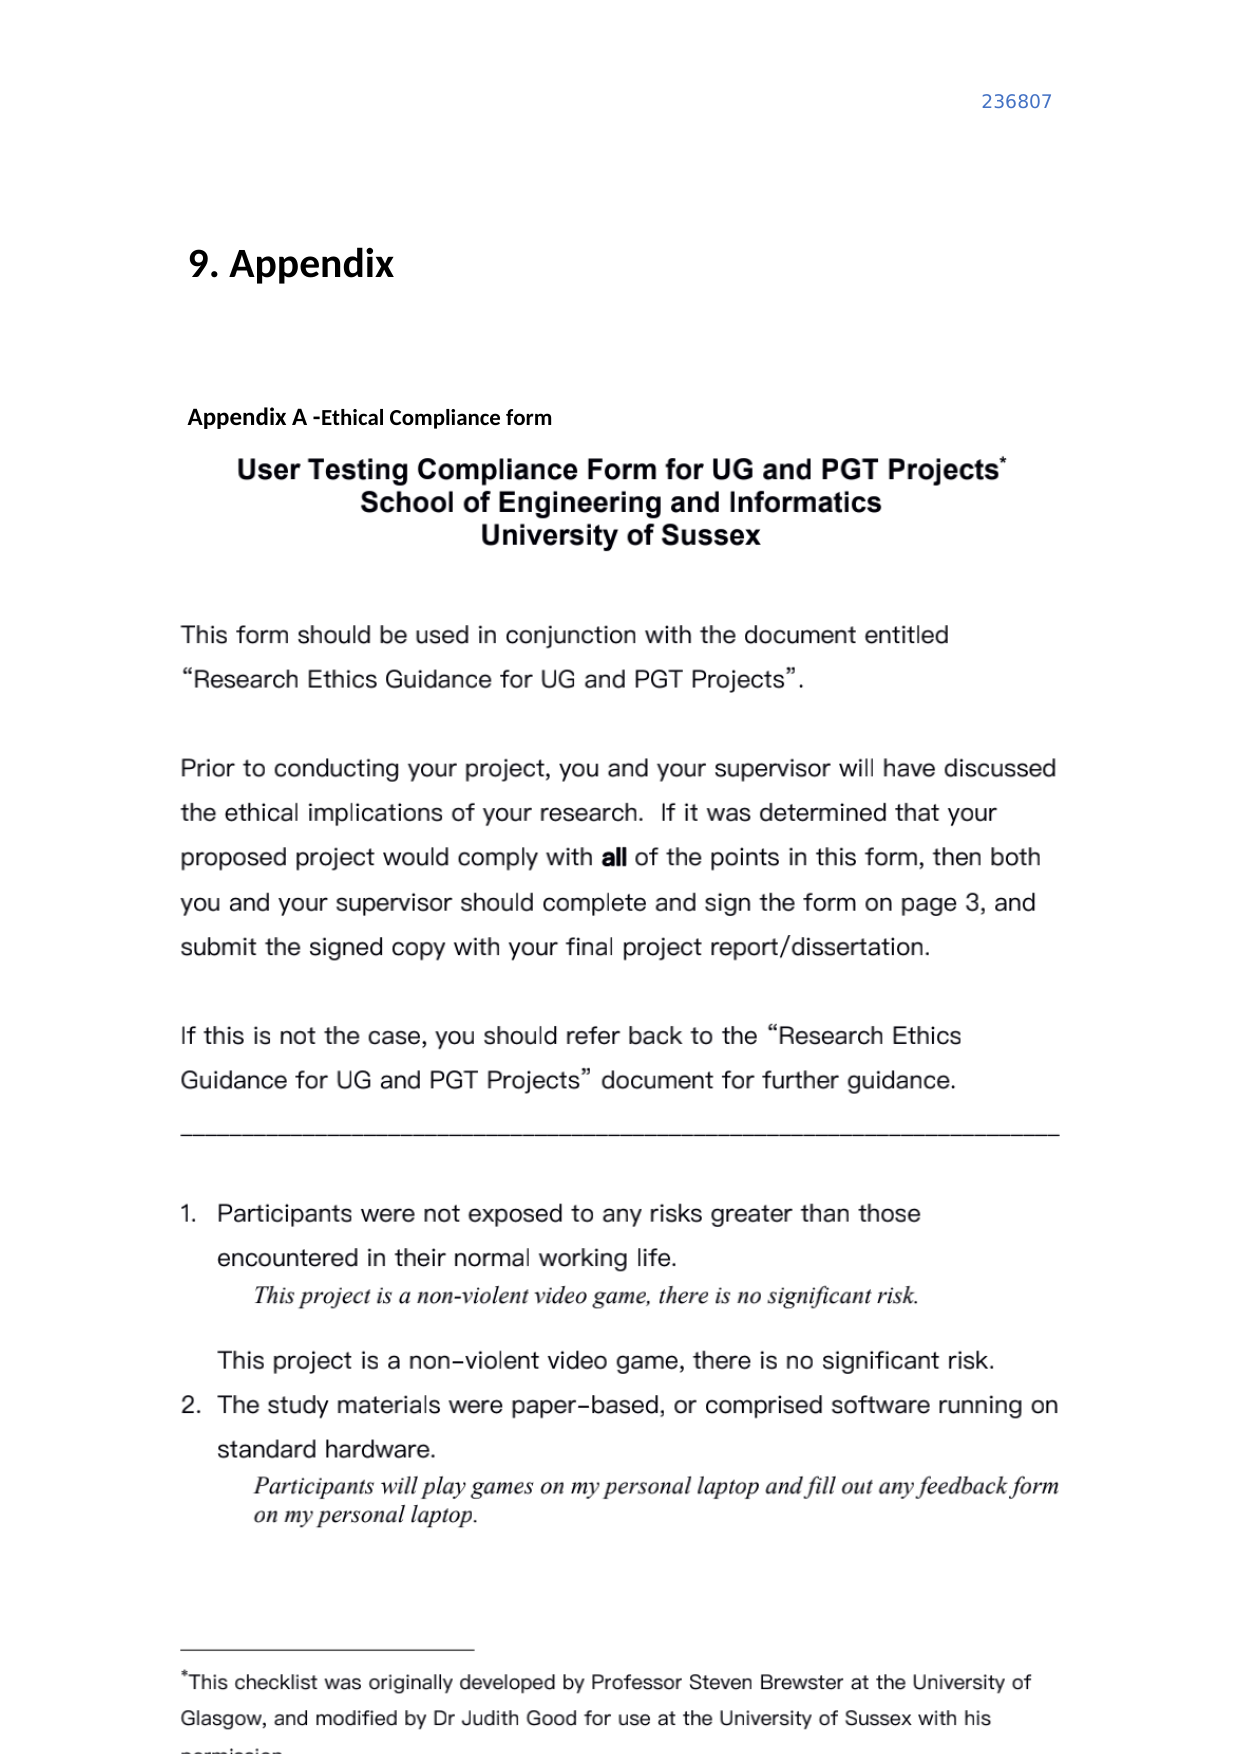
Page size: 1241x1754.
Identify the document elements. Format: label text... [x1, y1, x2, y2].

text Appendix A -Ethical Compliance form [187, 400, 1053, 433]
subtitle 9. Appendix [187, 230, 1053, 295]
picture [3, 433, 1236, 1754]
